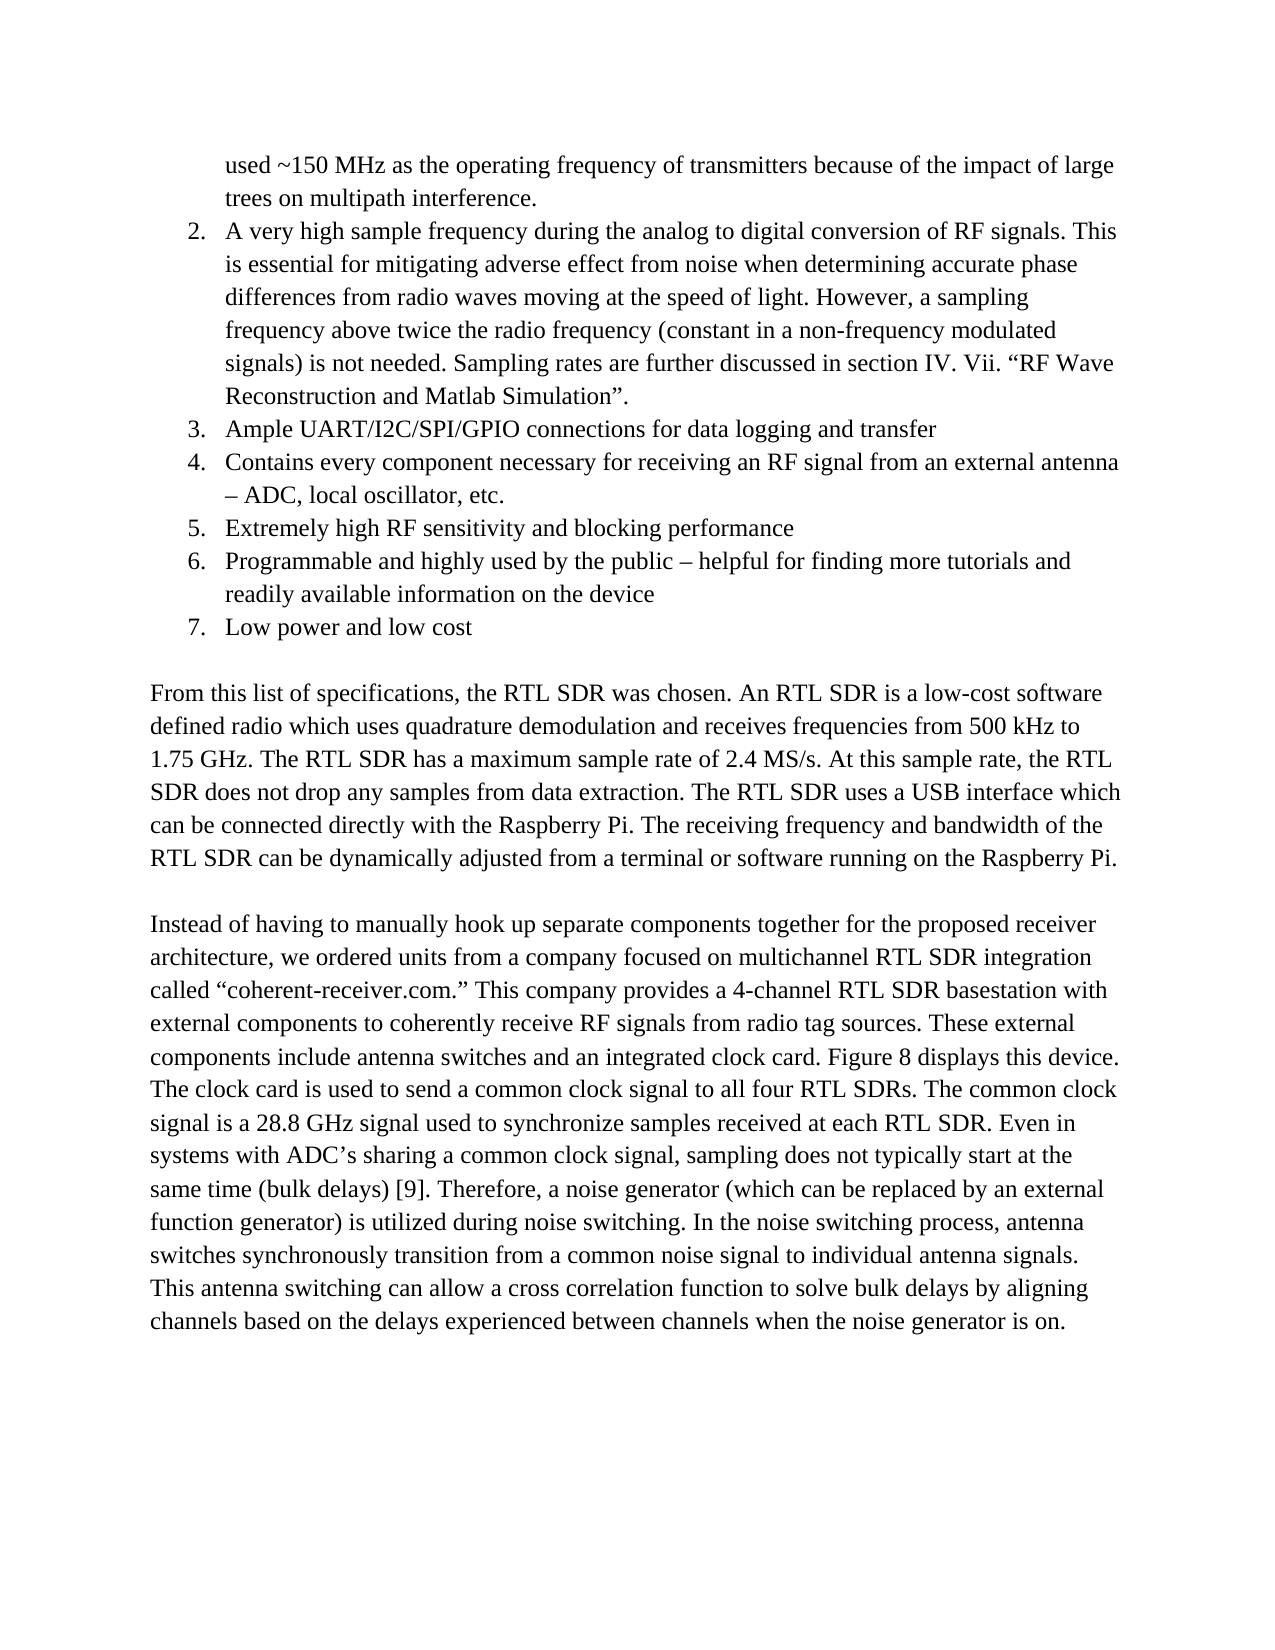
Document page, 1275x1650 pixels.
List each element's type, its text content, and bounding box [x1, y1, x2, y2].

list Contains every component necessary for receiving an RF signal from an external antenna – ADC, local oscillator, etc. [187, 447, 1125, 509]
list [187, 150, 1125, 212]
text Instead of having to manually hook up separate components together for the proposed receiver architecture, we ordered units from a company focused on multichannel RTL SDR integration called “coherent-receiver.com.” This company provides a 4-channel RTL SDR basestation with external components to coherently receive RF signals from radio tag sources. These external components include antenna switches and an integrated clock card. Figure 8 displays this device. The clock card is used to send a common clock signal to all four RTL SDRs. The common clock signal is a 28.8 GHz signal used to synchronize samples received at each RTL SDR. Even in systems with ADC’s sharing a common clock signal, sampling does not typically start at the same time (bulk delays) [9]. Therefore, a noise generator (which can be replaced by an external function generator) is utilized during noise switching. In the noise switching process, antenna switches synchronously transition from a common noise signal to individual antenna signals. This antenna switching can allow a cross correlation function to solve bulk delays by aligning channels based on the delays experienced between channels when the noise generator is on. [150, 909, 1125, 1334]
list Ample UART/I2C/SPI/GPIO connections for data logging and transfer [187, 414, 1125, 443]
text From this list of specifications, the RTL SDR was chosen. An RTL SDR is a low-cost software defined radio which uses quadrature demodulation and receives frequencies from 500 kHz to 1.75 GHz. The RTL SDR has a maximum sample rate of 2.4 MS/s. At this sample rate, the RTL SDR does not drop any samples from data extraction. The RTL SDR uses a USB interface which can be connected directly with the Raspberry Pi. The receiving frequency and bandwidth of the RTL SDR can be dynamically adjusted from a terminal or software running on the Raspberry Pi. [150, 678, 1125, 872]
list A very high sample frequency during the analog to digital conversion of RF signals. This is essential for mitigating adverse effect from noise when determining accurate phase differences from radio waves moving at the speed of light. However, a sampling frequency above twice the radio frequency (constant in a non-frequency modulated signals) is not needed. Sampling rates are further discussed in section IV. Vii. “RF Wave Reconstruction and Matlab Simulation”. [187, 216, 1125, 410]
list Programmable and highly used by the public – helpful for finding more tutorials and readily available information on the device [187, 546, 1125, 608]
list Low power and low cost [187, 612, 1125, 641]
list Extremely high RF sensitivity and blocking performance [187, 513, 1125, 542]
